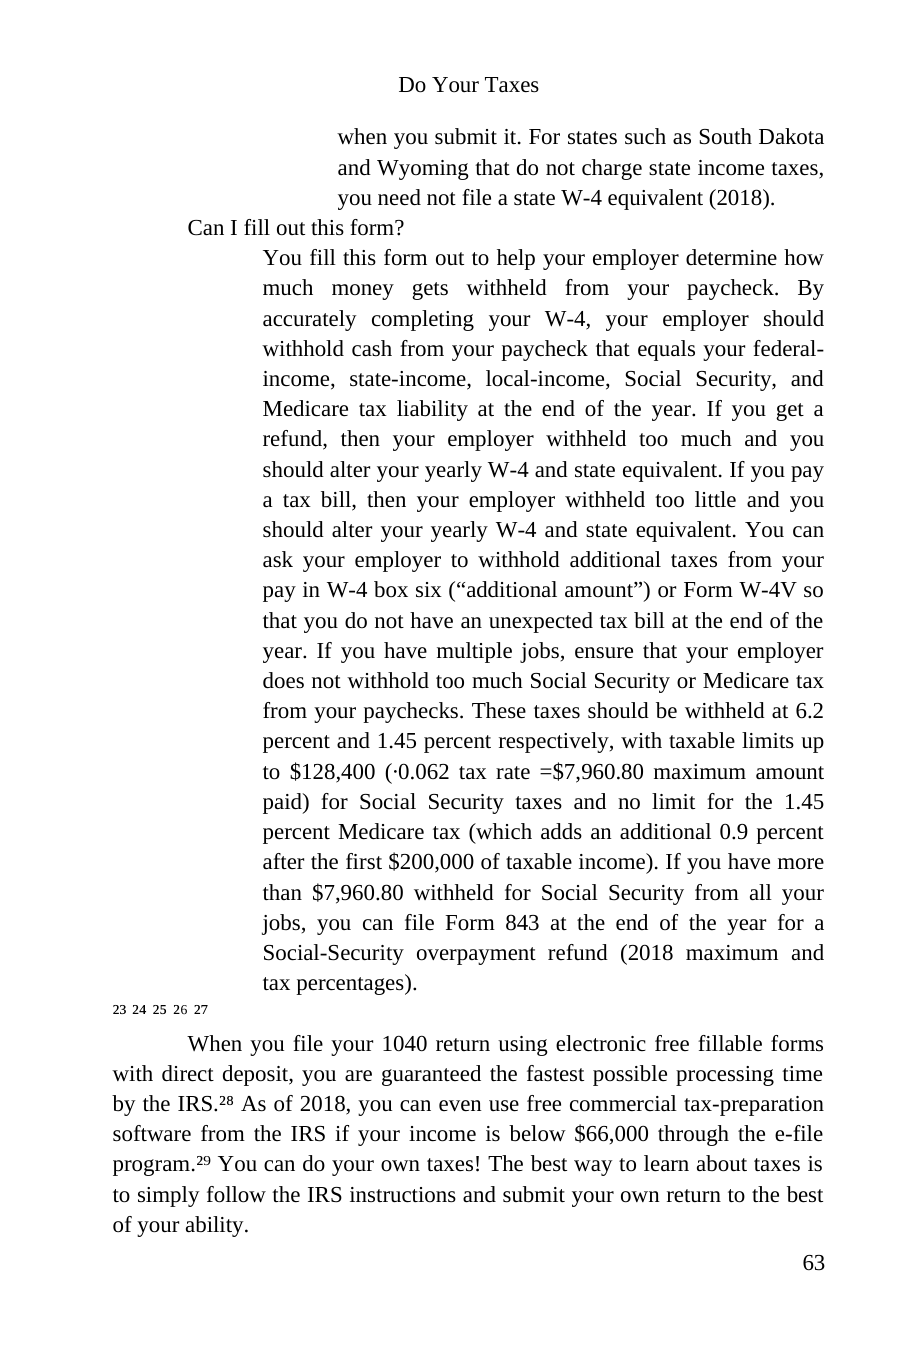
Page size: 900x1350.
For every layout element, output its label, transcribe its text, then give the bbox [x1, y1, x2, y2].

text You fill this form out to help your employer determine how much money gets withheld from your paycheck. By accurately completing your W-4, your employer should withhold cash from your paycheck that equals your federal-income, state-income, local-income, Social Security, and Medicare tax liability at the end of the year. If you get a refund, then your employer withheld too much and you should alter your yearly W-4 and state equivalent. If you pay a tax bill, then your employer withheld too little and you should alter your yearly W-4 and state equivalent. You can ask your employer to withhold additional taxes from your pay in W-4 box six (“additional amount”) or Form W-4V so that you do not have an unexpected tax bill at the end of the year. If you have multiple jobs, ensure that your employer does not withhold too much Social Security or Medicare tax from your paychecks. These taxes should be withheld at 6.2 percent and 1.45 percent respectively, with taxable limits up to $128,400 (∙0.062 tax rate =$7,960.80 maximum amount paid) for Social Security taxes and no limit for the 1.45 percent Medicare tax (which adds an additional 0.9 percent after the first $200,000 of taxable income). If you have more than $7,960.80 withheld for Social Security from all your jobs, you can file Form 843 at the end of the year for a Social-Security overpayment refund (2018 maximum and tax percentages). [262, 244, 825, 996]
text Can I fill out this form? [187, 214, 825, 240]
text When you file your 1040 return using electronic free fillable forms with direct deposit, you are guaranteed the fastest possible processing time by the IRS.²⁸ As of 2018, you can even use free commercial tax-preparation software from the IRS if your income is below $66,000 through the e-file program.²⁹ You can do your own taxes! The best way to learn about taxes is to simply follow the IRS instructions and submit your own return to the best of your ability. [112, 1030, 825, 1237]
text ²³ ²⁴ ²⁵ ²⁶ ²⁷ [112, 999, 825, 1026]
